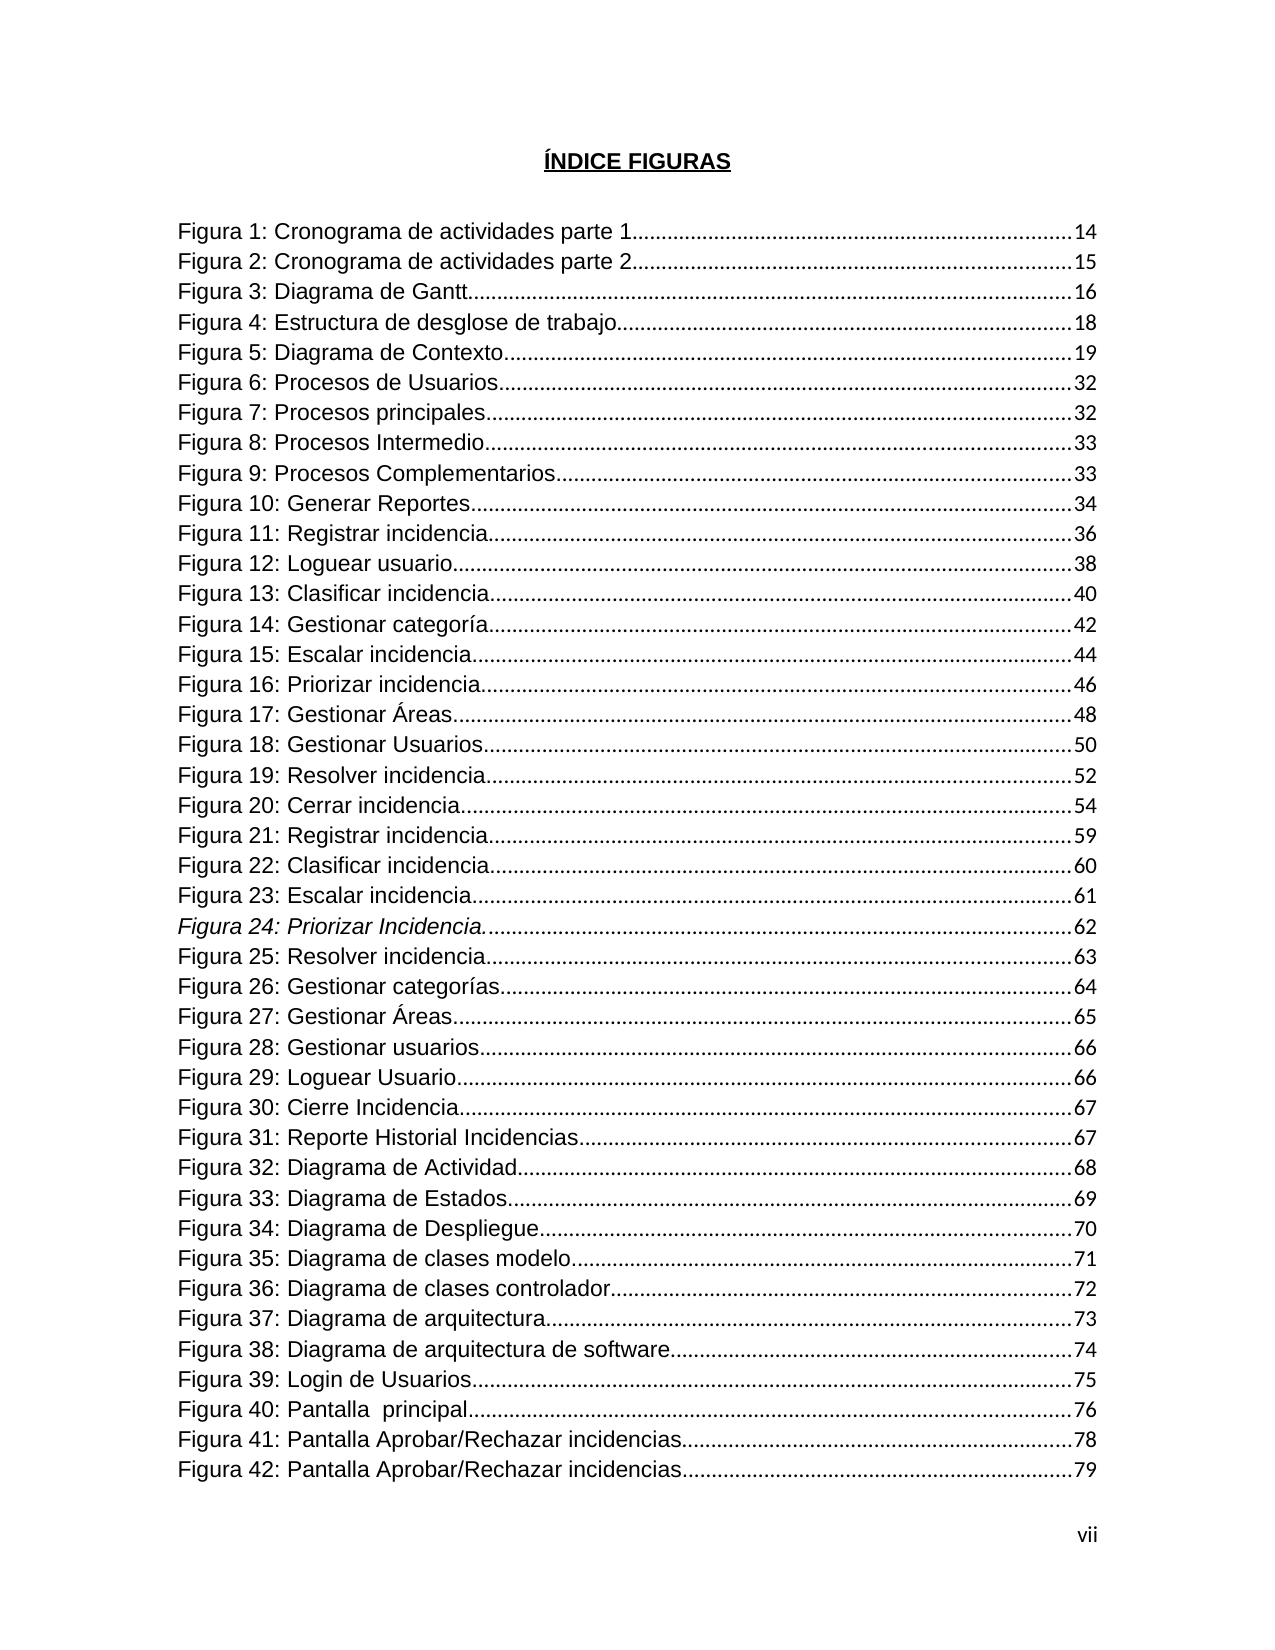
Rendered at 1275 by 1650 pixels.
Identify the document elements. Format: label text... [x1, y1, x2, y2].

text Figura 35: Diagrama de clases modelo. 71 [177, 1244, 1098, 1272]
text Figura 21: Registrar incidencia. 59 [177, 821, 1098, 849]
text Figura 13: Clasificar incidencia. 40 [177, 579, 1098, 607]
text Figura 32: Diagrama de Actividad 68 [177, 1153, 1098, 1181]
text Figura 3: Diagrama de Gantt 16 [177, 277, 1098, 305]
text Figura 10: Generar Reportes. 34 [177, 489, 1098, 517]
text Figura 18: Gestionar Usuarios. 50 [177, 731, 1098, 758]
text Figura 8: Procesos Intermedio. 33 [177, 428, 1098, 456]
text Figura 2: Cronograma de actividades parte 2 15 [177, 247, 1098, 275]
text Figura 22: Clasificar incidencia. 60 [177, 851, 1098, 879]
text Figura 41: Pantalla Aprobar/Rechazar incidencias 78 [177, 1425, 1098, 1453]
text Figura 5: Diagrama de Contexto. 19 [177, 338, 1098, 366]
text Figura 17: Gestionar Áreas. 48 [177, 700, 1098, 728]
text Figura 33: Diagrama de Estados. 69 [177, 1184, 1098, 1212]
text Figura 28: Gestionar usuarios. 66 [177, 1033, 1098, 1061]
text Figura 29: Loguear Usuario. 66 [177, 1063, 1098, 1091]
text Figura 23: Escalar incidencia. 61 [177, 882, 1098, 909]
text Figura 24: Priorizar Incidencia. 62 [177, 912, 1098, 940]
text Figura 14: Gestionar categoría. 42 [177, 610, 1098, 638]
text Figura 42: Pantalla Aprobar/Rechazar incidencias. 79 [177, 1456, 1098, 1483]
text Figura 19: Resolver incidencia. 52 [177, 761, 1098, 789]
text Figura 12: Loguear usuario 38 [177, 549, 1098, 577]
text Figura 4: Estructura de desglose de trabajo 18 [177, 308, 1098, 336]
text Figura 20: Cerrar incidencia. 54 [177, 791, 1098, 819]
text Figura 27: Gestionar Áreas. 65 [177, 1002, 1098, 1030]
text Figura 38: Diagrama de arquitectura de software 74 [177, 1335, 1098, 1363]
text Figura 30: Cierre Incidencia. 67 [177, 1093, 1098, 1121]
text Figura 34: Diagrama de Despliegue. 70 [177, 1214, 1098, 1242]
text Figura 16: Priorizar incidencia. 46 [177, 670, 1098, 698]
text Figura 31: Reporte Historial Incidencias. 67 [177, 1123, 1098, 1151]
text Figura 36: Diagrama de clases controlador 72 [177, 1274, 1098, 1302]
text Figura 1: Cronograma de actividades parte 1 14 [177, 217, 1098, 245]
text Figura 7: Procesos principales. 32 [177, 398, 1098, 426]
text Figura 11: Registrar incidencia 36 [177, 519, 1098, 547]
text Figura 15: Escalar incidencia. 44 [177, 640, 1098, 668]
text ÍNDICE FIGURAS [177, 148, 1098, 174]
text Figura 37: Diagrama de arquitectura. 73 [177, 1304, 1098, 1332]
text Figura 9: Procesos Complementarios. 33 [177, 459, 1098, 487]
text Figura 6: Procesos de Usuarios. 32 [177, 368, 1098, 396]
text Figura 40: Pantalla principal. 76 [177, 1395, 1098, 1423]
text Figura 39: Login de Usuarios. 75 [177, 1365, 1098, 1393]
text Figura 25: Resolver incidencia. 63 [177, 942, 1098, 970]
text Figura 26: Gestionar categorías. 64 [177, 972, 1098, 1000]
